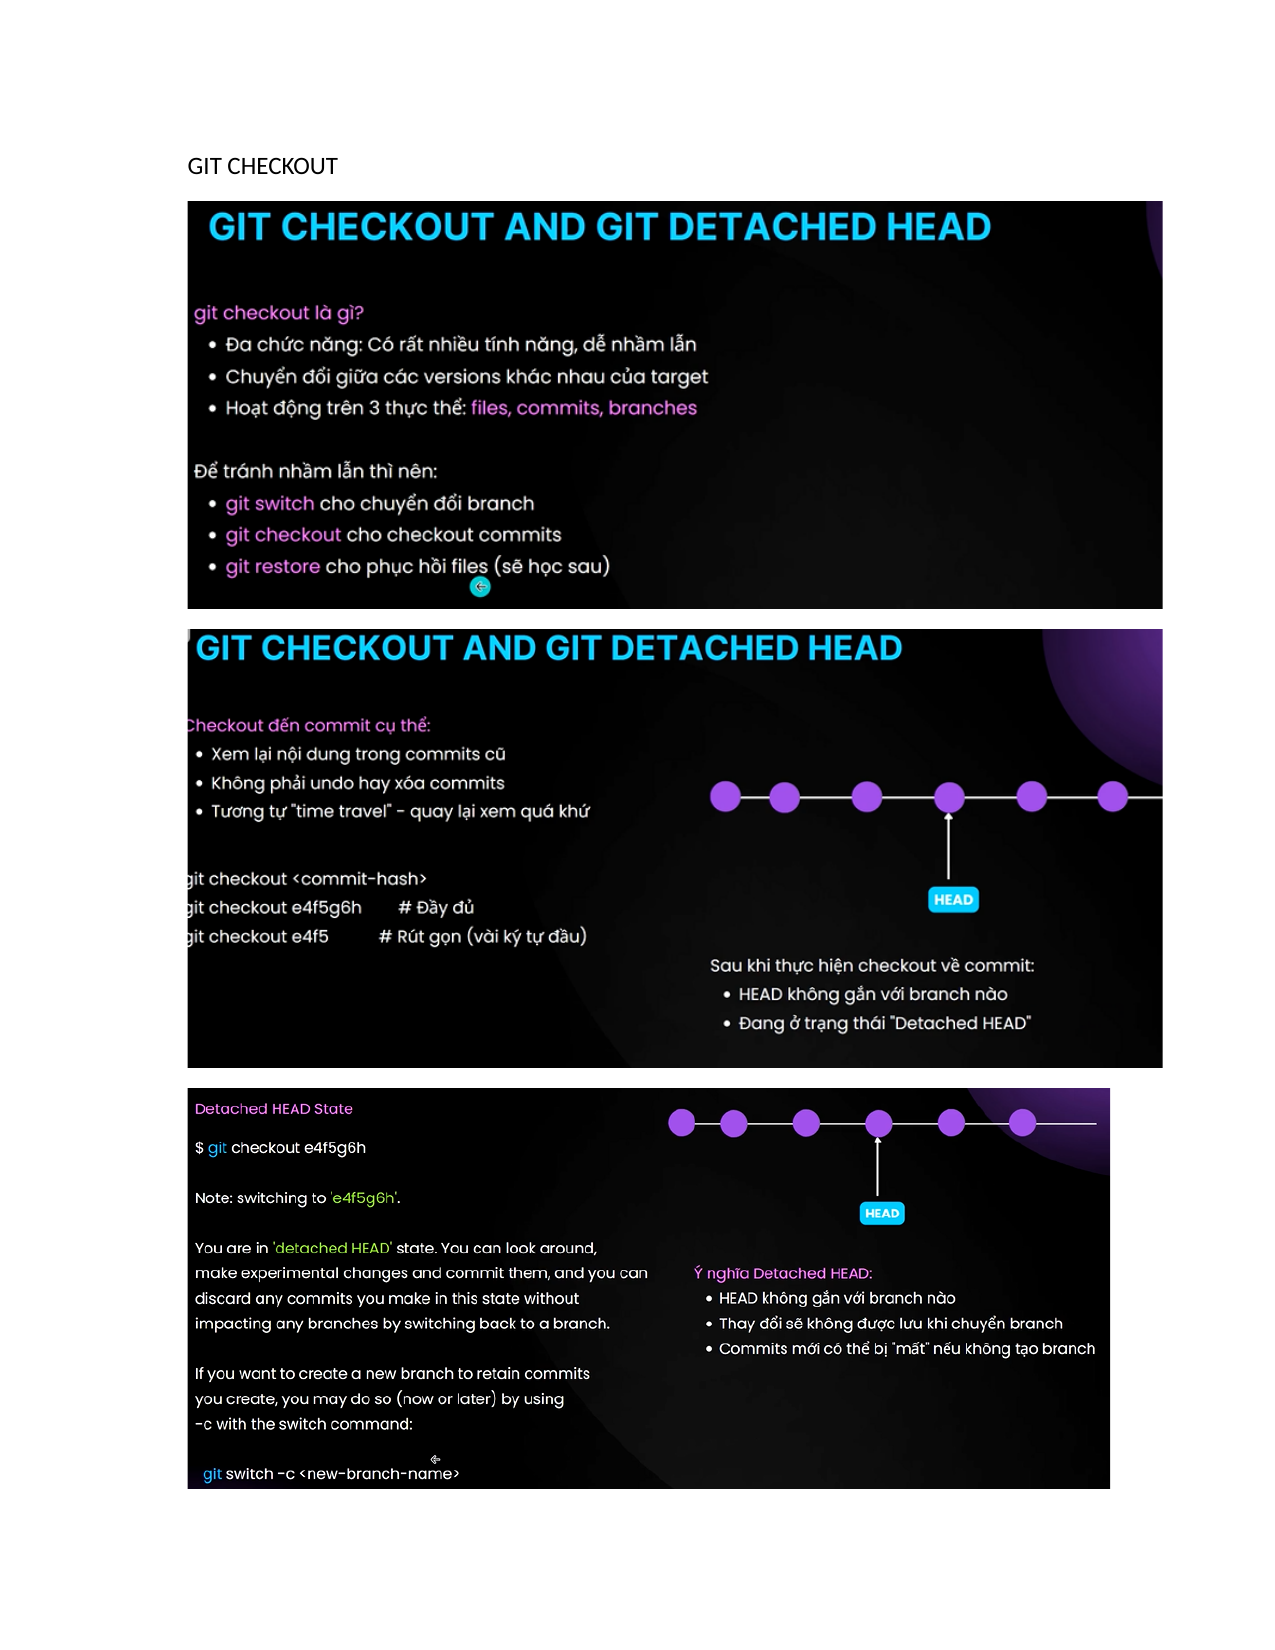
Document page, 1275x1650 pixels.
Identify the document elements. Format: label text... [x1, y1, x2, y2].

picture [187, 629, 1163, 1068]
picture [187, 1088, 1111, 1489]
picture [187, 201, 1163, 609]
text GIT CHECKOUT [150, 150, 1125, 181]
